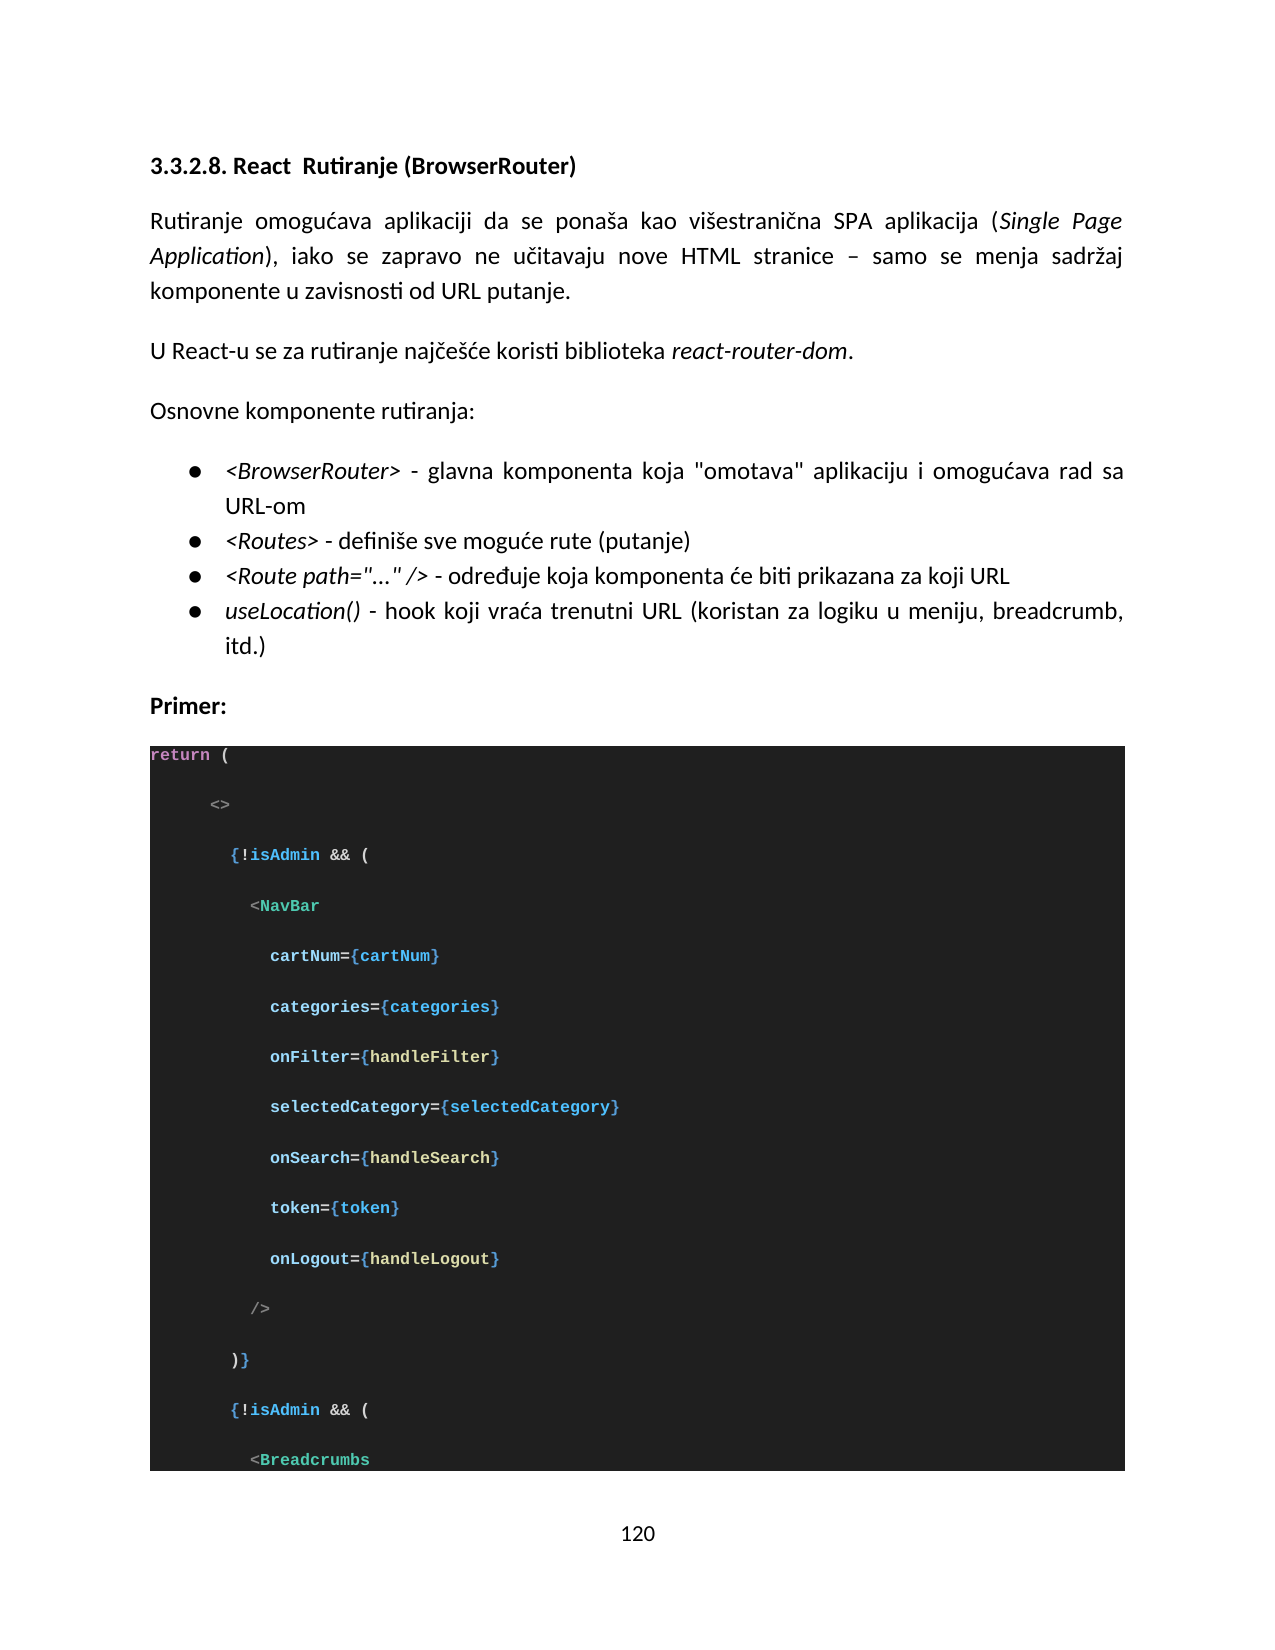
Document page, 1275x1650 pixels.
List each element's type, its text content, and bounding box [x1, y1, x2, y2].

list <Routes> - definiše sve moguće rute (putanje) [187, 526, 1125, 556]
subtitle 3.3.2.8. React Rutiranje (BrowserRouter) [150, 150, 1125, 181]
list useLocation() - hook koji vraća trenutni URL (koristan za logiku u meniju, breadcrumb, itd.) [187, 596, 1125, 661]
text /> [150, 1301, 1125, 1319]
text Rutiranje omogućava aplikaciji da se ponaša kao višestranična SPA aplikacija (Single Page Application), iako se zapravo ne učitavaju nove HTML stranice – samo se menja sadržaj komponente u zavisnosti od URL putanje. [150, 206, 1125, 306]
text token={token} [150, 1200, 1125, 1219]
text U React-u se za rutiranje najčešće koristi biblioteka react-router-dom. [150, 336, 1125, 366]
text cartNum={cartNum} [150, 948, 1125, 967]
text selectedCategory={selectedCategory} [150, 1099, 1125, 1118]
text <Breadcrumbs [150, 1452, 1125, 1471]
text {!isAdmin && ( [150, 1401, 1125, 1420]
list <BrowserRouter> - glavna komponenta koja "omotava" aplikaciju i omogućava rad sa URL-om [187, 456, 1125, 521]
list <Route path="..." /> - određuje koja komponenta će biti prikazana za koji URL [187, 561, 1125, 591]
text categories={categories} [150, 998, 1125, 1017]
text Primer: [150, 691, 1125, 721]
text {!isAdmin && ( [150, 847, 1125, 866]
text <> [150, 796, 1125, 815]
text <NavBar [150, 897, 1125, 916]
text return ( [150, 746, 1125, 765]
text onFilter={handleFilter} [150, 1048, 1125, 1067]
text )} [150, 1351, 1125, 1370]
text onLogout={handleLogout} [150, 1250, 1125, 1269]
text onSearch={handleSearch} [150, 1149, 1125, 1168]
text Osnovne komponente rutiranja: [150, 396, 1125, 426]
